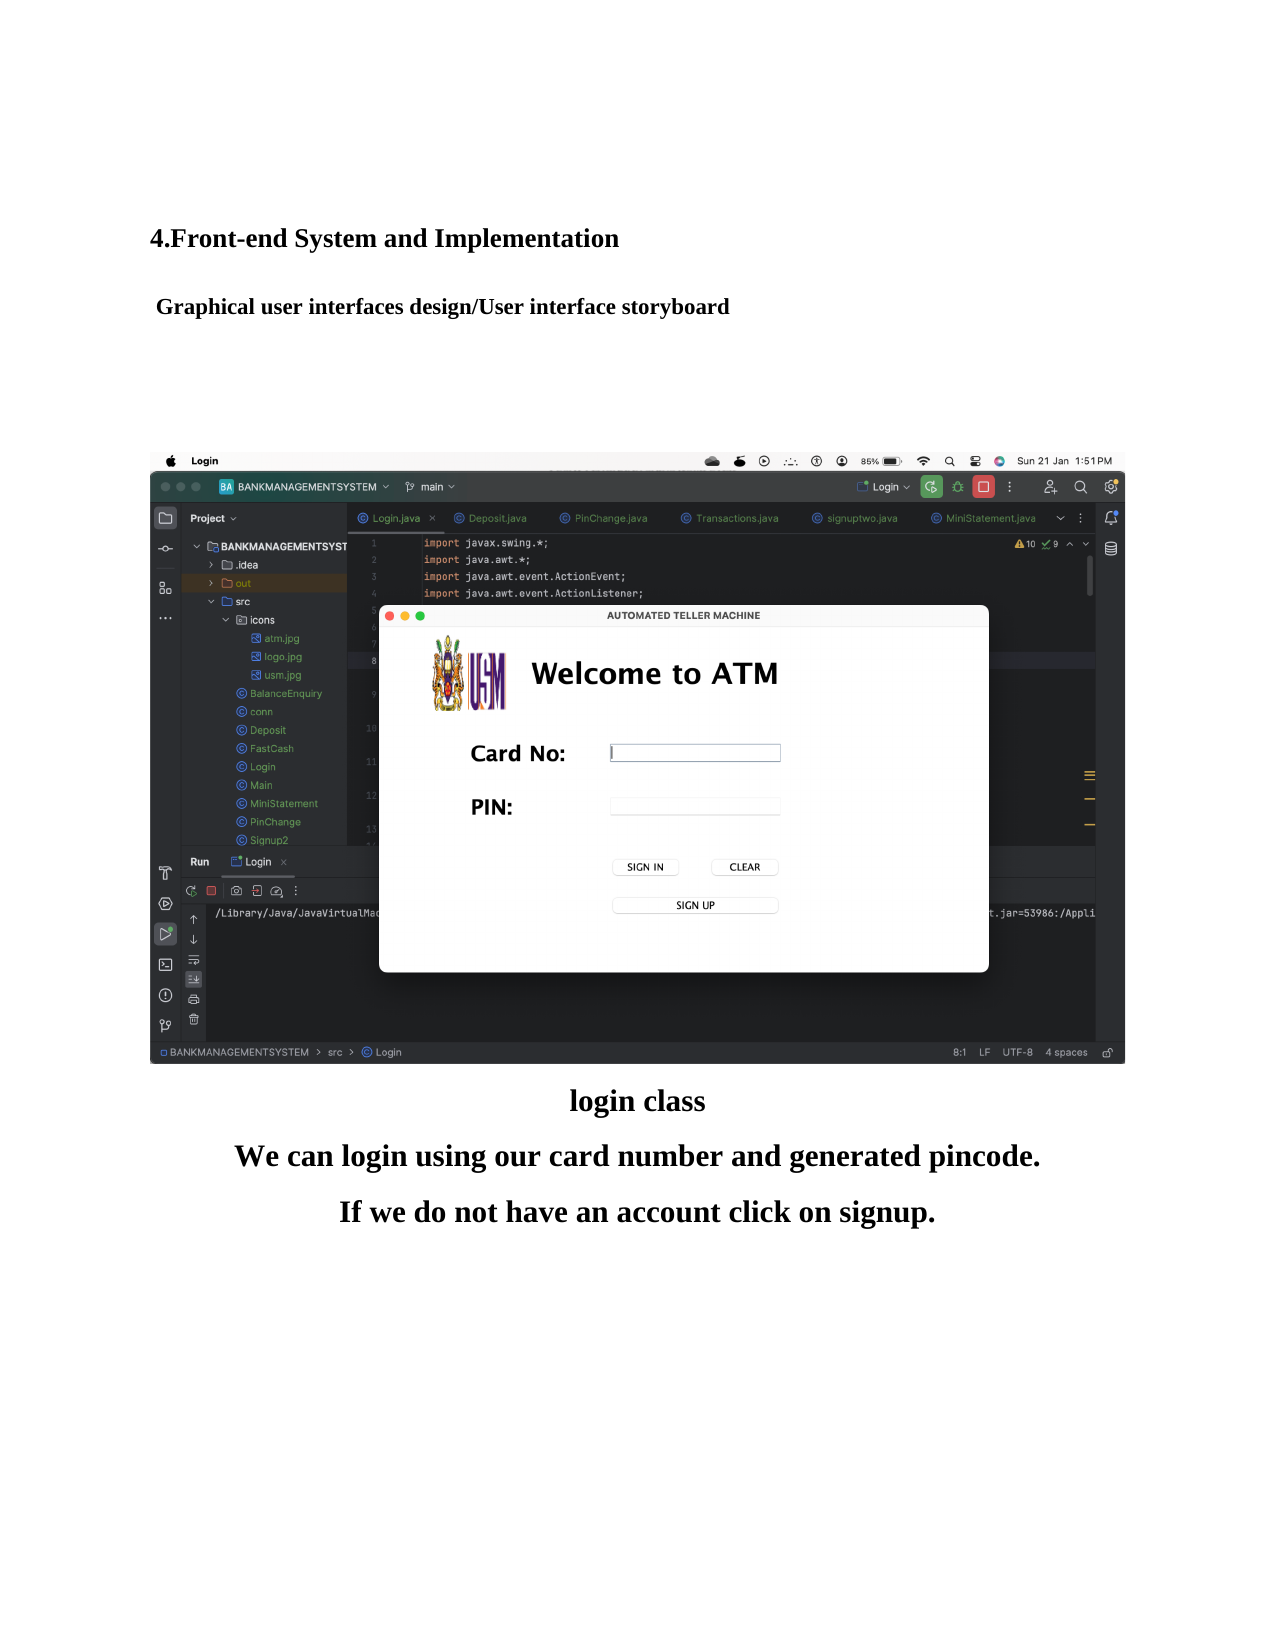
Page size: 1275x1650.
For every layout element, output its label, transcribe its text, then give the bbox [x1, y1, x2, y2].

picture [150, 452, 1125, 1064]
text Graphical user interfaces design/User interface storyboard [150, 293, 1125, 320]
text login class [150, 1082, 1125, 1118]
text We can login using our card number and generated pincode. [150, 1137, 1125, 1173]
text If we do not have an account click on signup. [150, 1193, 1125, 1229]
text 4.Front-end System and Implementation [150, 222, 1125, 253]
